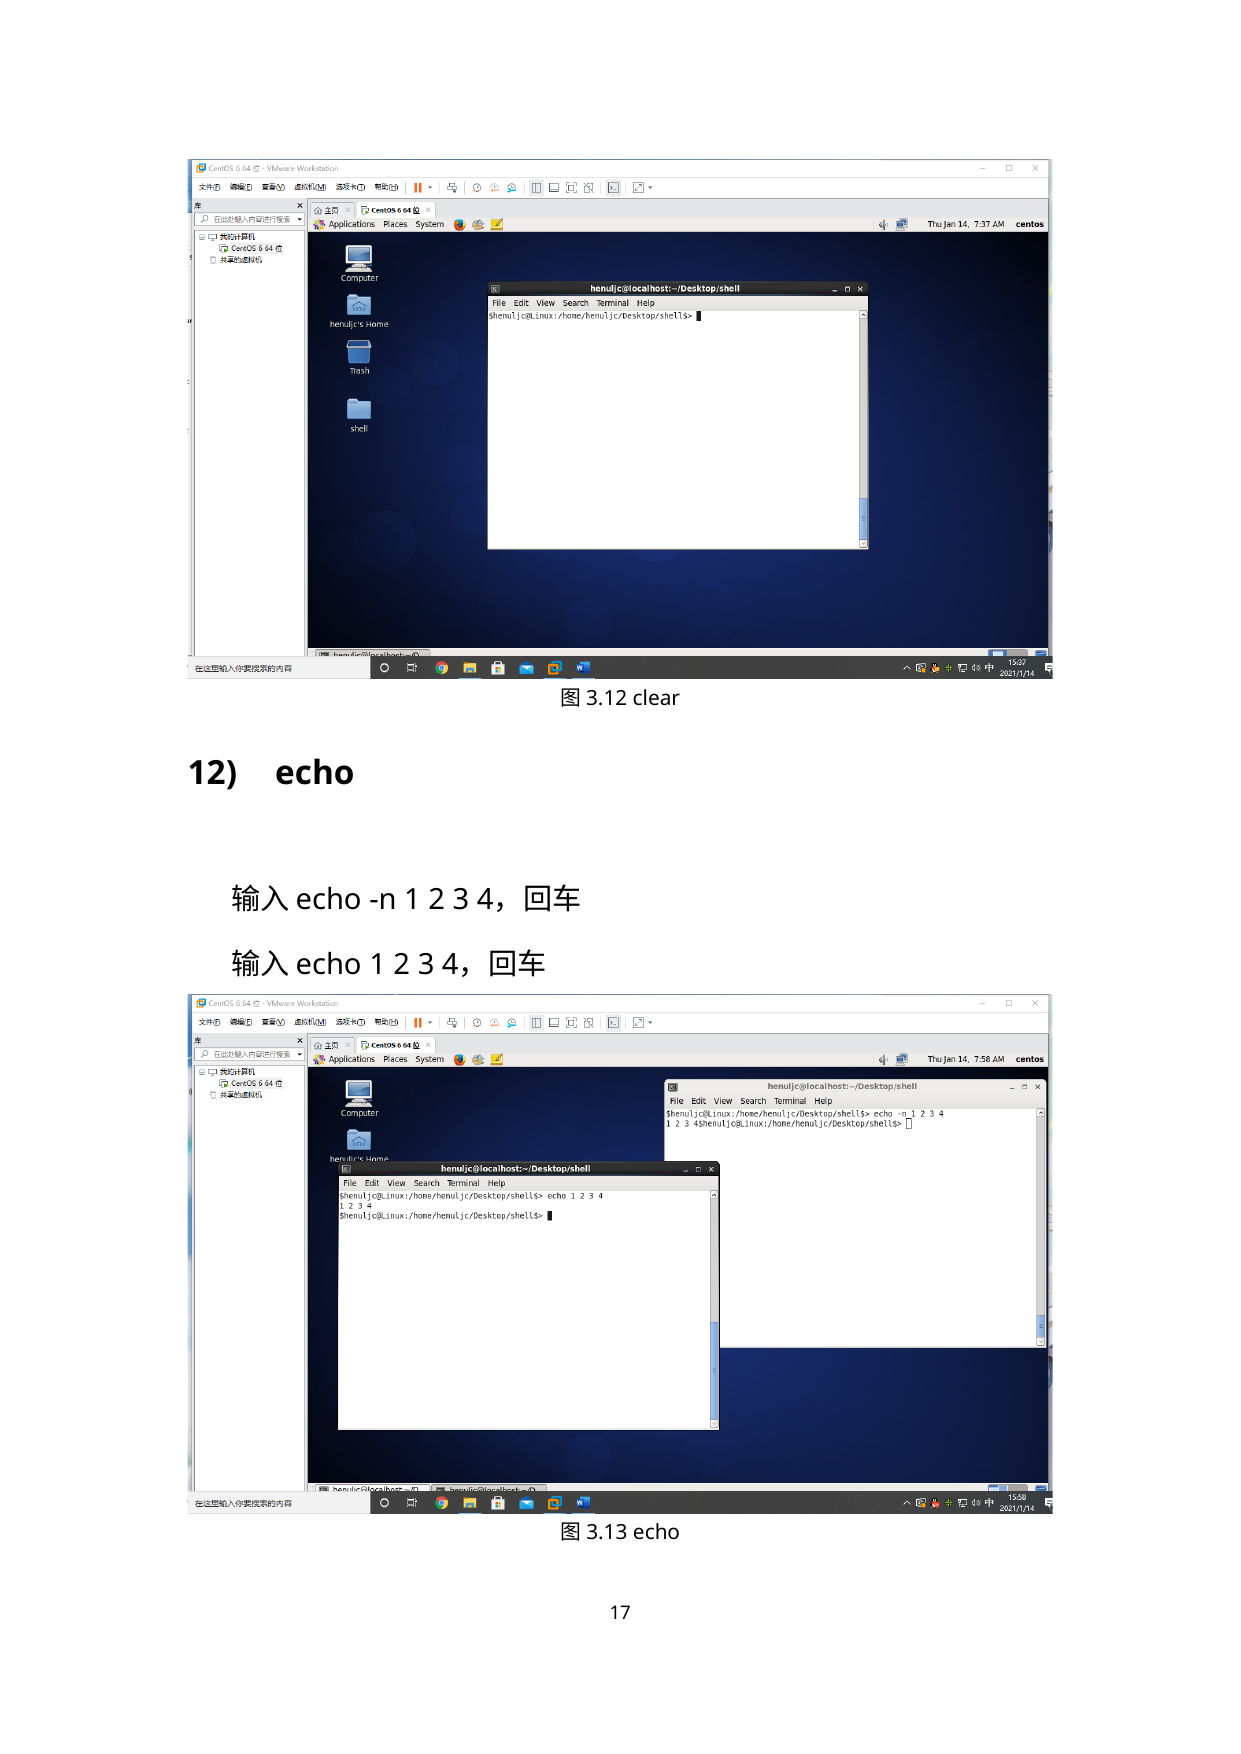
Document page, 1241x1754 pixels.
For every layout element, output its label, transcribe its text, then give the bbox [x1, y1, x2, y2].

text 图 3.13 echo [187, 1514, 1053, 1547]
text 输入echo -n 1 2 3 4，回车 [187, 864, 1053, 929]
text 输入echo 1 2 3 4，回车 [187, 929, 1053, 994]
picture [187, 159, 1053, 679]
subtitle echo [187, 739, 1053, 804]
text 图 3.12 clear [187, 680, 1053, 712]
picture [187, 994, 1053, 1514]
